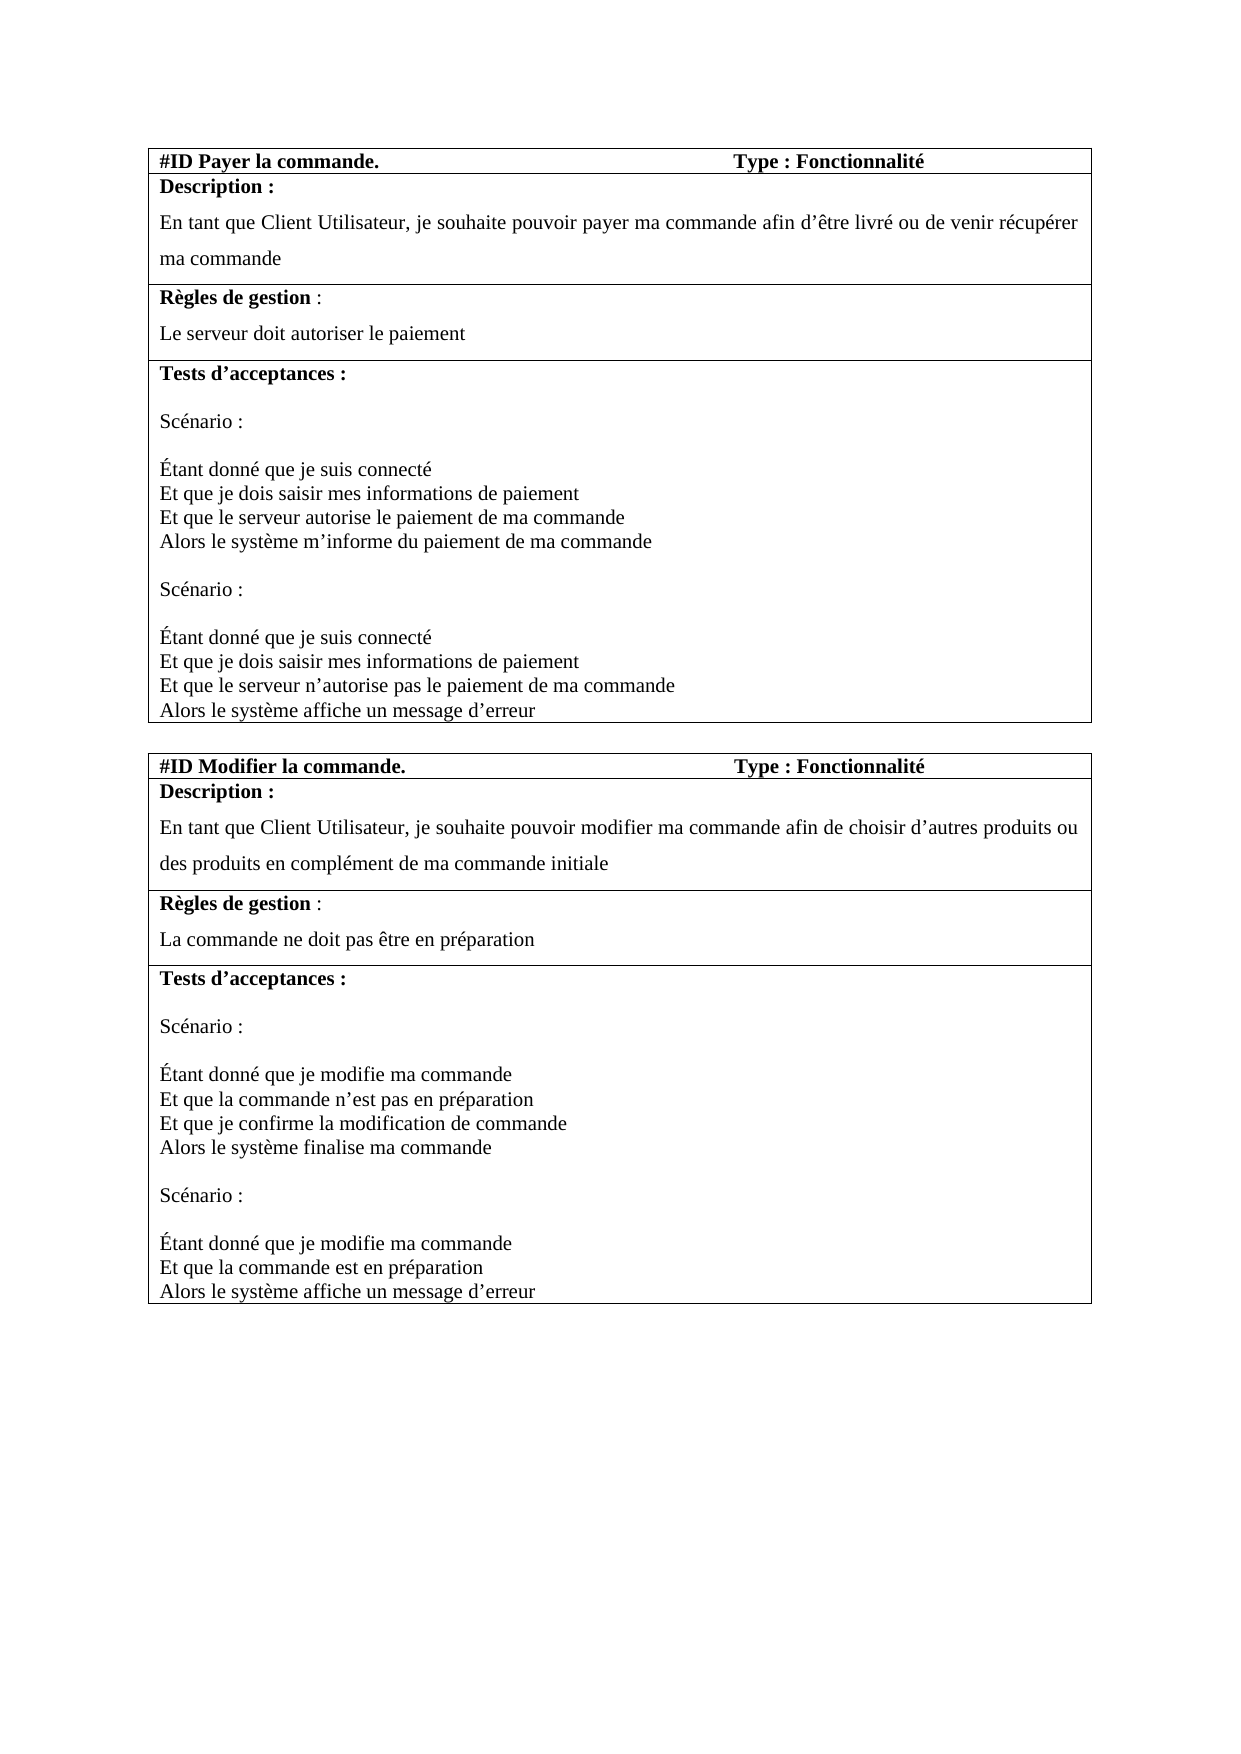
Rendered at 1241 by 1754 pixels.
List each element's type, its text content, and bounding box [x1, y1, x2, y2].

table_cell Tests d’acceptances : Scénario : Étant donné que je modifie ma commande Et que la commande n’est pas en préparation Et que je confirme la modification de commande Alors le système finalise ma commande Scénario : Étant donné que je modifie ma commande Et que la commande est en préparation Alors le système affiche un message d’erreur [149, 966, 1091, 1303]
table_header #ID Payer la commande. Type : Fonctionnalité [149, 149, 1091, 173]
table_header #ID Modifier la commande. Type : Fonctionnalité [149, 754, 1091, 778]
table_cell Tests d’acceptances : Scénario : Étant donné que je suis connecté Et que je dois saisir mes informations de paiement Et que le serveur autorise le paiement de ma commande Alors le système m’informe du paiement de ma commande Scénario : Étant donné que je suis connecté Et que je dois saisir mes informations de paiement Et que le serveur n’autorise pas le paiement de ma commande Alors le système affiche un message d’erreur [149, 361, 1091, 722]
table_cell Description : En tant que Client Utilisateur, je souhaite pouvoir payer ma commande afin d’être livré ou de venir récupérer ma commande [149, 174, 1091, 284]
table_cell Règles de gestion : La commande ne doit pas être en préparation [149, 891, 1091, 965]
table_cell Règles de gestion : Le serveur doit autoriser le paiement [149, 285, 1091, 359]
table_cell Description : En tant que Client Utilisateur, je souhaite pouvoir modifier ma commande afin de choisir d’autres produits ou des produits en complément de ma commande initiale [149, 779, 1091, 890]
